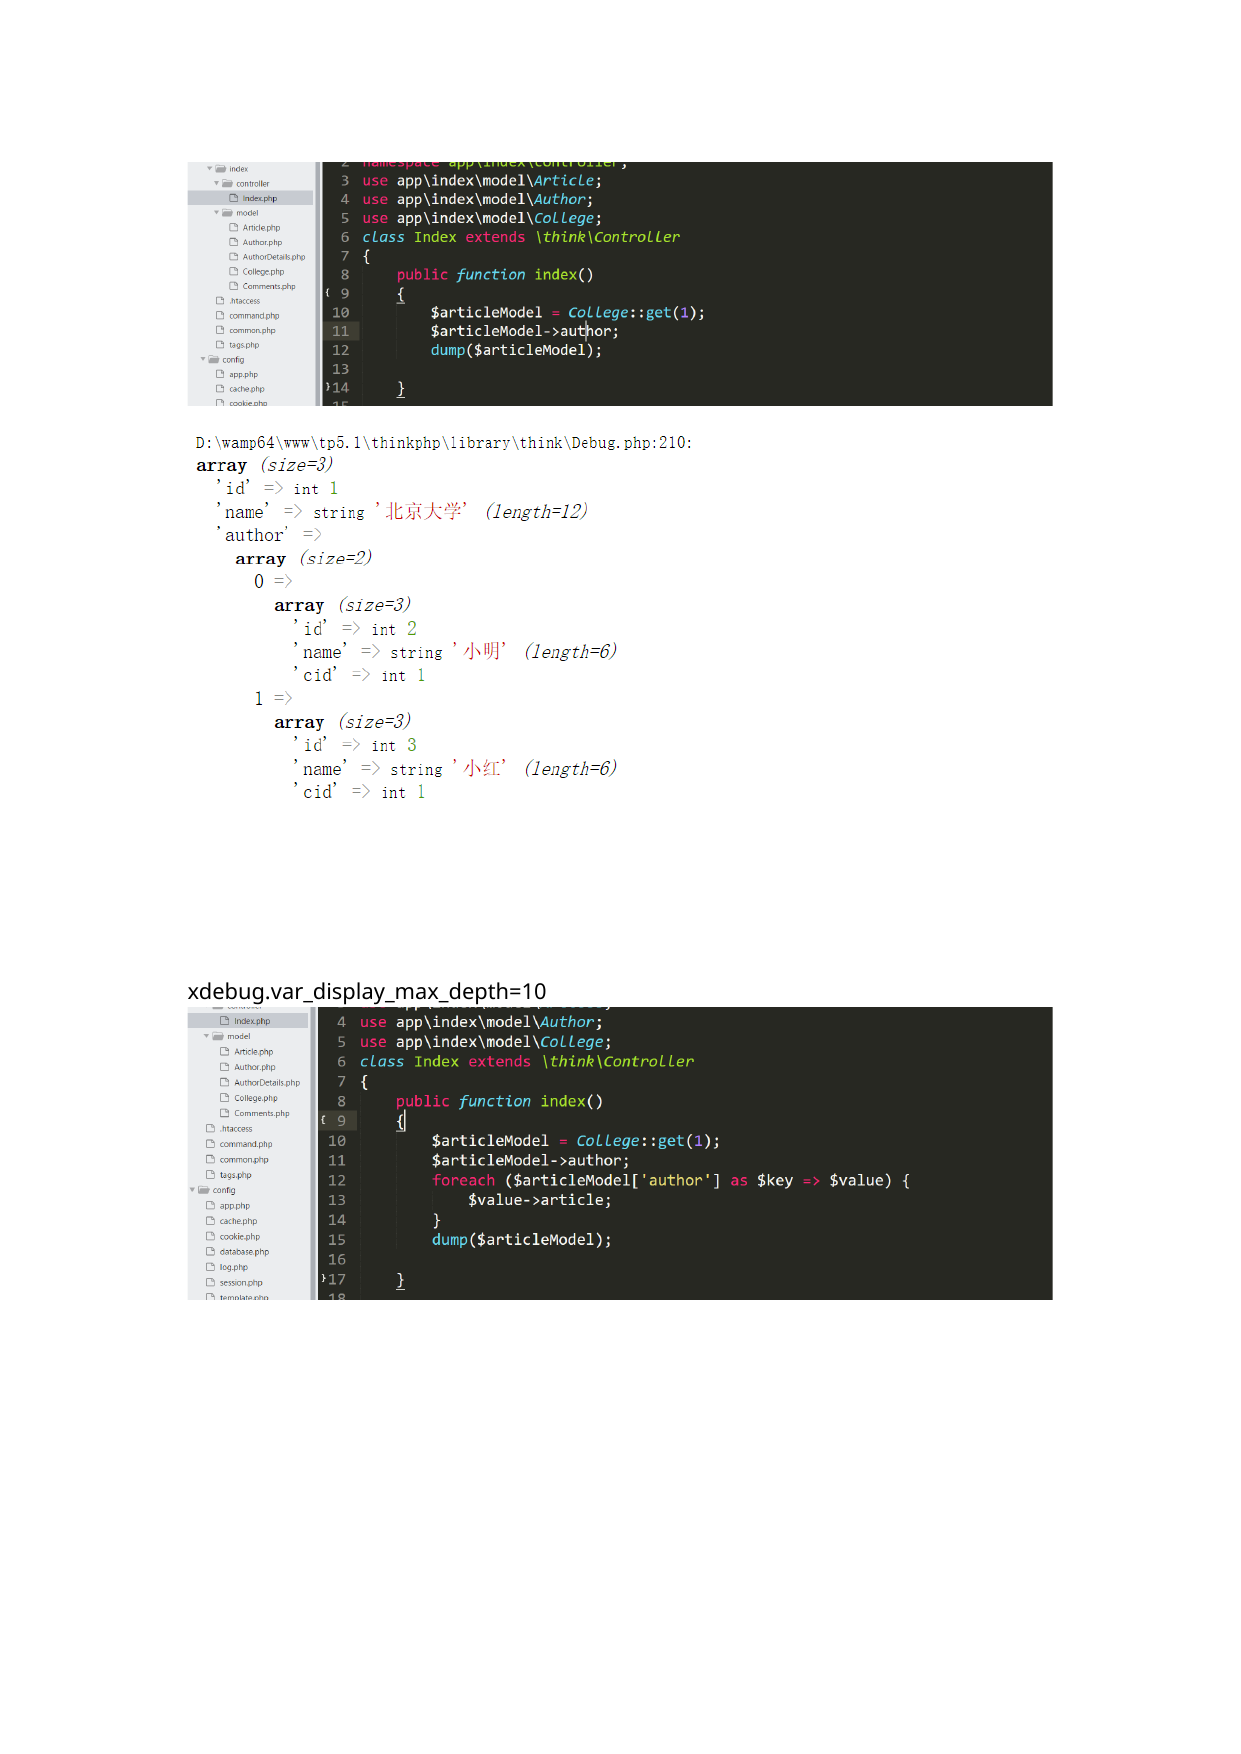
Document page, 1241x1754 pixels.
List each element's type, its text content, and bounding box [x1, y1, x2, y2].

text xdebug.var_display_max_depth=10 [187, 974, 1053, 1007]
picture [187, 162, 1053, 406]
picture [187, 422, 1053, 957]
picture [187, 1007, 1053, 1300]
